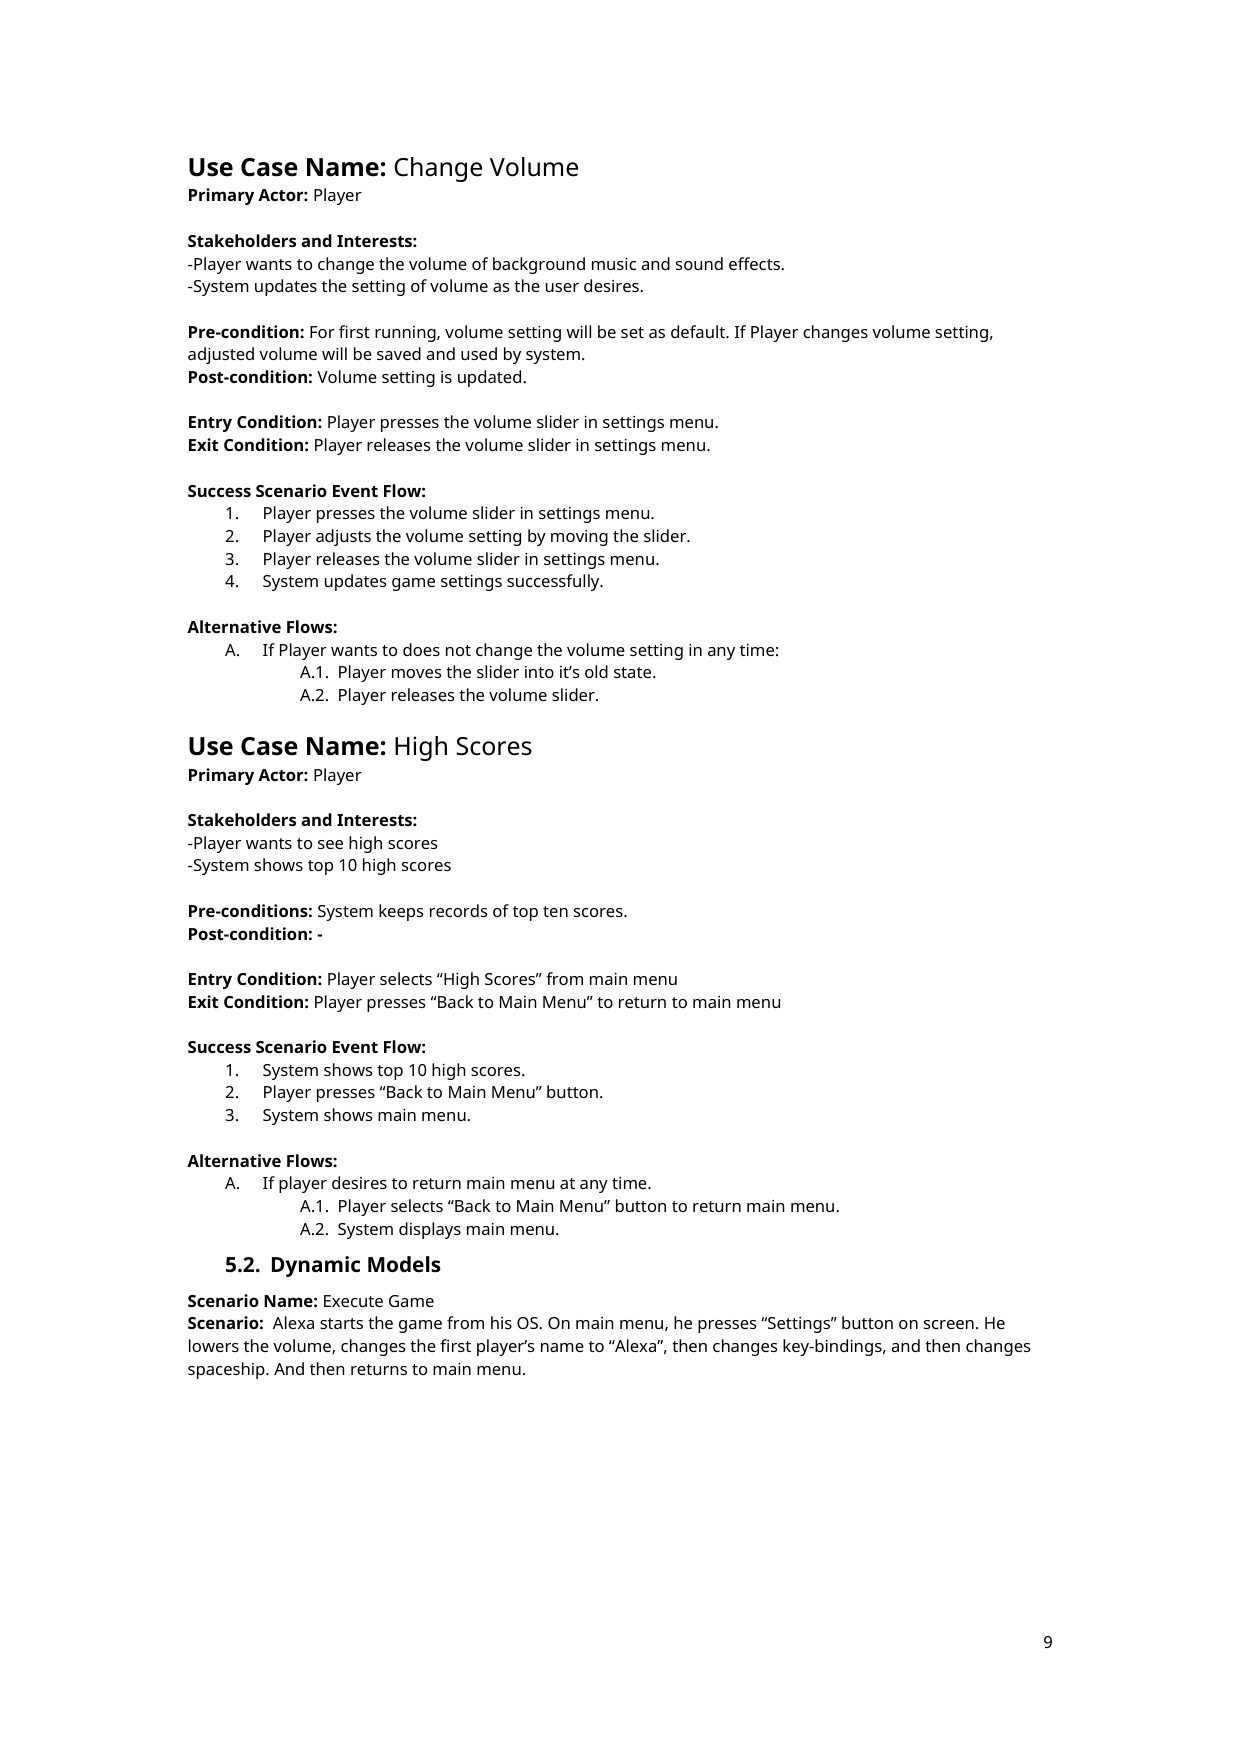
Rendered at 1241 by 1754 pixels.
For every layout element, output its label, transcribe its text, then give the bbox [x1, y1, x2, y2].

list Player releases the volume slider. [300, 684, 1053, 706]
list System displays main menu. [300, 1217, 1053, 1240]
list If player desires to return main menu at any time. [225, 1172, 1053, 1194]
text Exit Condition: Player releases the volume slider in settings menu. [187, 434, 1053, 457]
text Stakeholders and Interests: [187, 229, 1053, 252]
text Pre-condition: For first running, volume setting will be set as default. If Player changes volume setting, adjusted volume will be saved and used by system. [187, 320, 1053, 366]
text Scenario Name: Execute Game [187, 1289, 1053, 1312]
text -Player wants to see high scores [187, 831, 1053, 854]
text Post-condition: - [187, 922, 1053, 945]
list Player adjusts the volume setting by moving the slider. [225, 525, 1053, 547]
text -Player wants to change the volume of background music and sound effects. [187, 252, 1053, 275]
text Post-condition: Volume setting is updated. [187, 366, 1053, 388]
text Use Case Name: High Scores [187, 729, 1053, 763]
text Primary Actor: Player [187, 763, 1053, 786]
list Player moves the slider into it’s old state. [300, 661, 1053, 684]
text -System shows top 10 high scores [187, 854, 1053, 877]
text Entry Condition: Player presses the volume slider in settings menu. [187, 411, 1053, 434]
text Entry Condition: Player selects “High Scores” from main menu [187, 967, 1053, 990]
text Exit Condition: Player presses “Back to Main Menu” to return to main menu [187, 990, 1053, 1013]
text -System updates the setting of volume as the user desires. [187, 275, 1053, 298]
list Player presses “Back to Main Menu” button. [225, 1081, 1053, 1104]
list System updates game settings successfully. [225, 570, 1053, 593]
list Player selects “Back to Main Menu” button to return main menu. [300, 1194, 1053, 1217]
text Success Scenario Event Flow: [187, 479, 1053, 502]
text Pre-conditions: System keeps records of top ten scores. [187, 899, 1053, 922]
list System shows top 10 high scores. [225, 1058, 1053, 1081]
text Stakeholders and Interests: [187, 808, 1053, 831]
text Use Case Name: Change Volume [187, 150, 1053, 184]
list Player releases the volume slider in settings menu. [225, 547, 1053, 570]
text Alternative Flows: [187, 1149, 1053, 1172]
text Scenario: Alexa starts the game from his OS. On main menu, he presses “Settings” button on screen. He lowers the volume, changes the first player’s name to “Alexa”, then changes key-bindings, and then changes spaceship. And then returns to main menu. [187, 1312, 1053, 1380]
list System shows main menu. [225, 1104, 1053, 1126]
text Alternative Flows: [187, 616, 1053, 638]
text Primary Actor: Player [187, 184, 1053, 207]
list Player presses the volume slider in settings menu. [225, 502, 1053, 525]
subtitle Dynamic Models [225, 1250, 1053, 1279]
text Success Scenario Event Flow: [187, 1036, 1053, 1058]
list If Player wants to does not change the volume setting in any time: [225, 638, 1053, 661]
